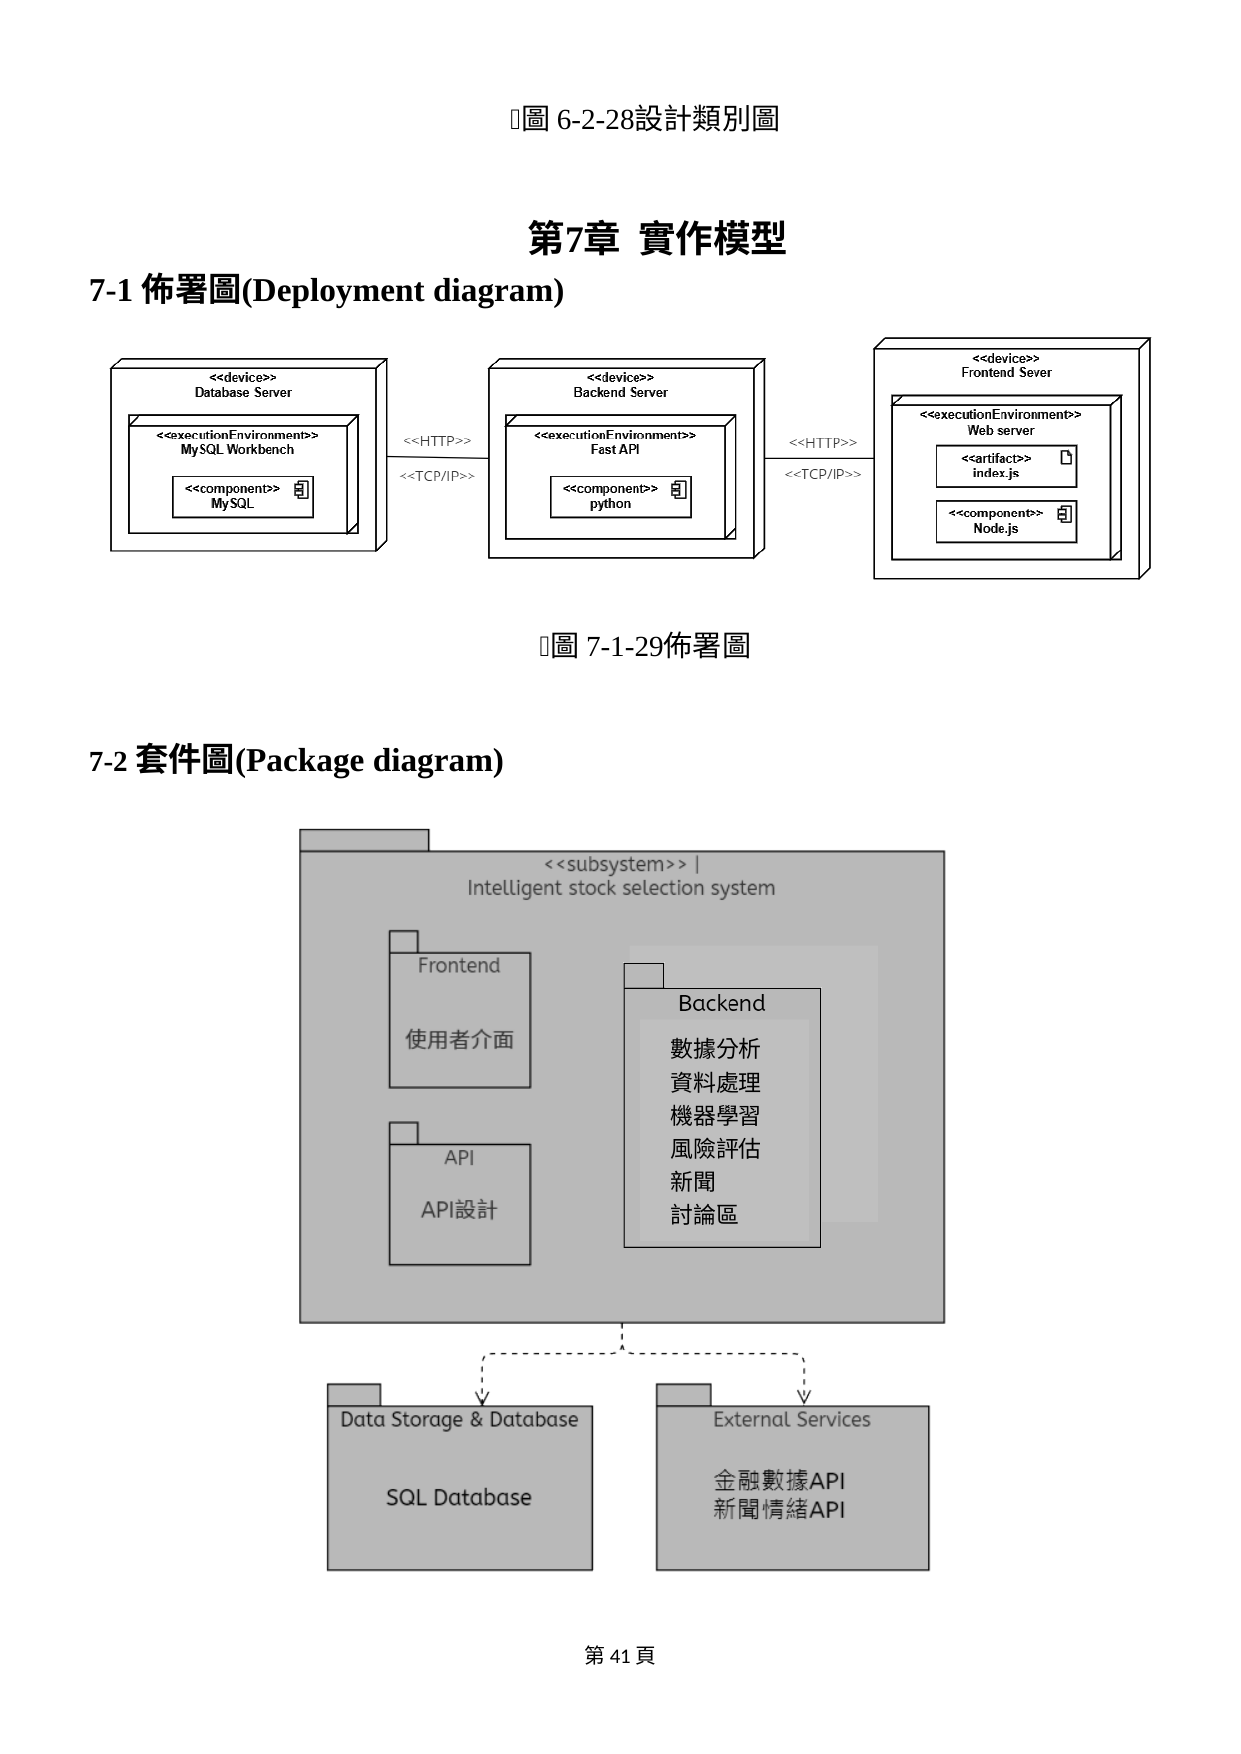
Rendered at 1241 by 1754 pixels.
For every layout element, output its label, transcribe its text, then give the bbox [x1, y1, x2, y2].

subtitle 套件圖(Package diagram) [89, 719, 1152, 794]
subtitle 佈署圖(Deployment diagram) [89, 263, 1152, 311]
subtitle 實作模型 [89, 209, 1152, 263]
